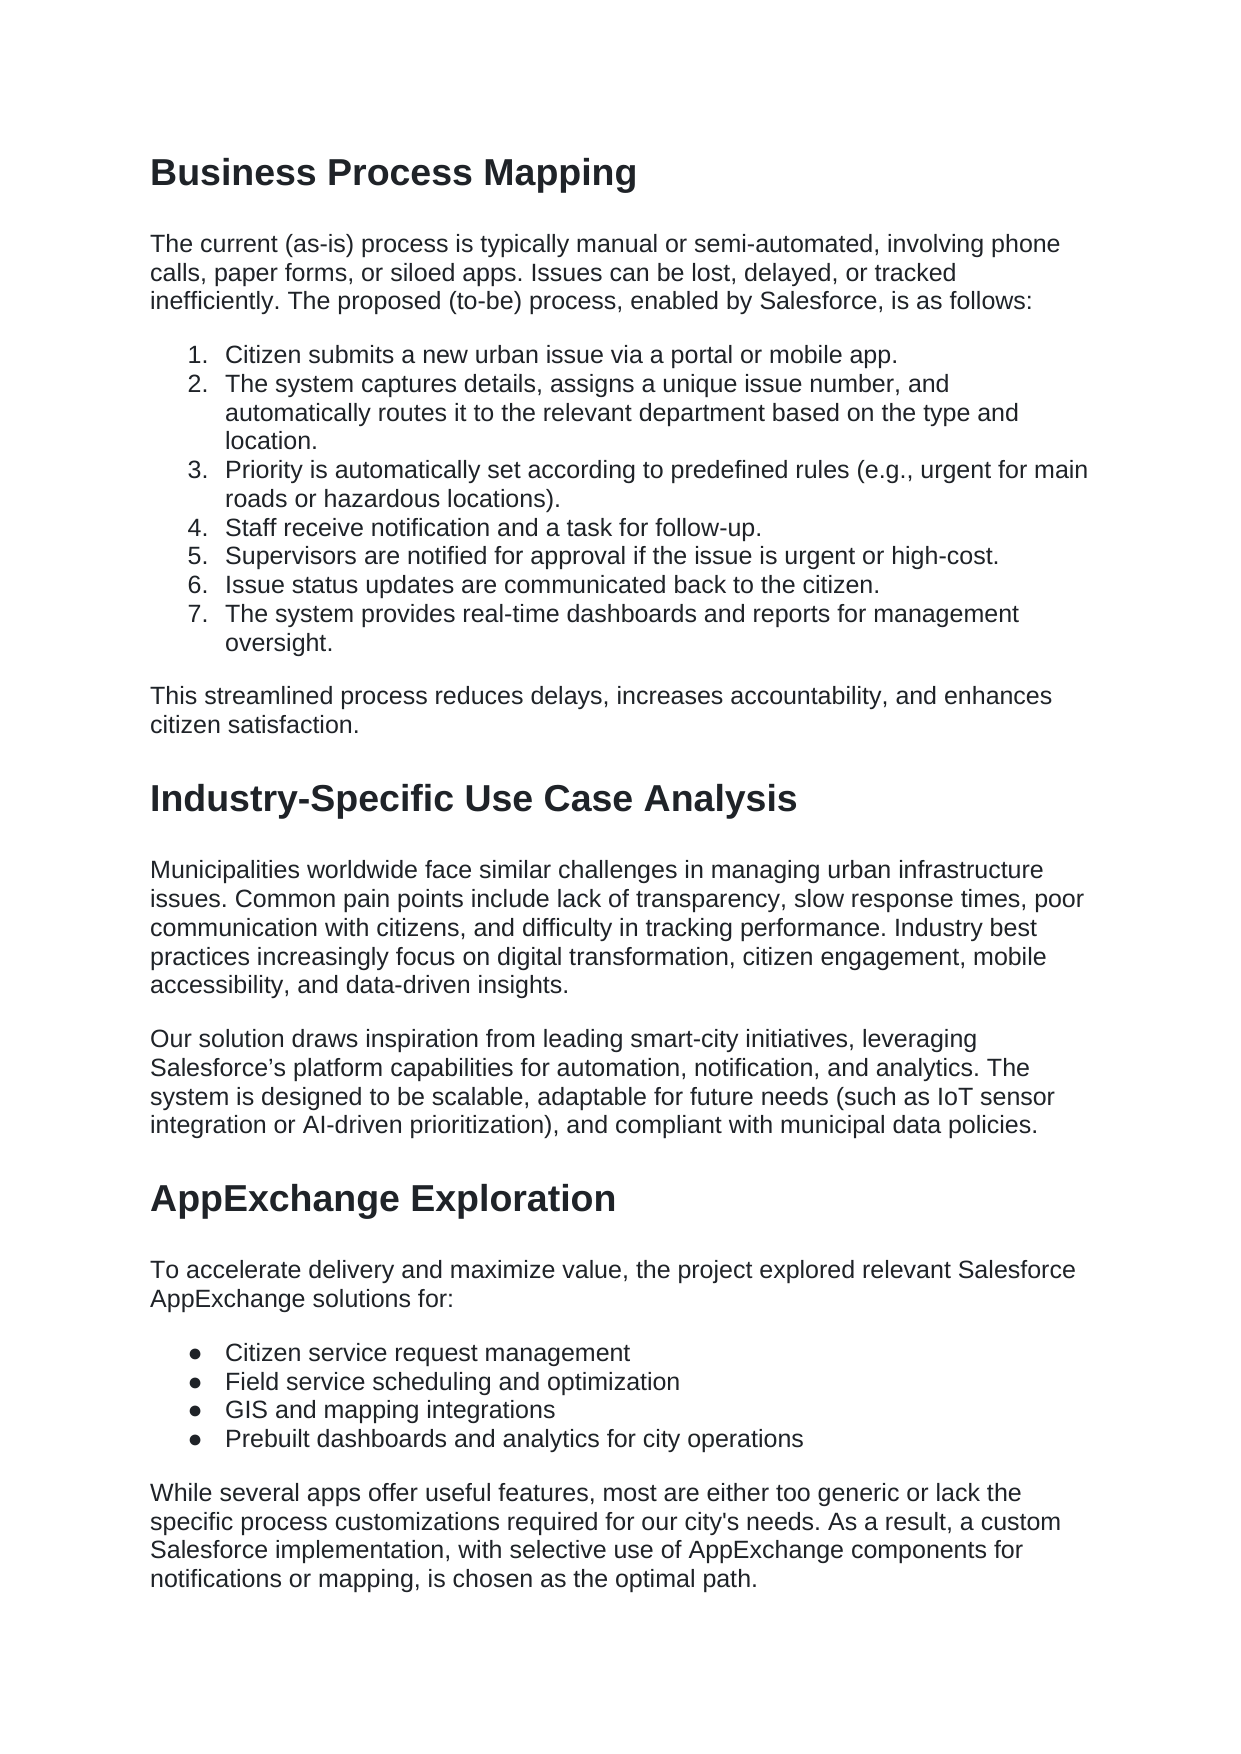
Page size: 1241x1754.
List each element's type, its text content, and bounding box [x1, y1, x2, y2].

list Issue status updates are communicated back to the citizen. [187, 570, 1090, 599]
text Municipalities worldwide face similar challenges in managing urban infrastructure issues. Common pain points include lack of transparency, slow response times, poor communication with citizens, and difficulty in tracking performance. Industry best practices increasingly focus on digital transformation, citizen engagement, mobile accessibility, and data-driven insights. [150, 855, 1090, 999]
list Supervisors are notified for approval if the issue is urgent or high-cost. [187, 541, 1090, 570]
list Citizen submits a new urban issue via a portal or mobile app. [187, 340, 1090, 369]
text To accelerate delivery and maximize value, the project explored relevant Salesforce AppExchange solutions for: [150, 1255, 1090, 1313]
text The current (as-is) process is typically manual or semi-automated, involving phone calls, paper forms, or siloed apps. Issues can be lost, delayed, or tracked inefficiently. The proposed (to-be) process, enabled by Salesforce, is as follows: [150, 229, 1090, 315]
list Prebuilt dashboards and analytics for city operations [187, 1424, 1090, 1453]
list The system provides real-time dashboards and reports for management oversight. [187, 599, 1090, 656]
text Our solution draws inspiration from leading smart-city initiatives, leveraging Salesforce’s platform capabilities for automation, notification, and analytics. The system is designed to be scalable, adaptable for future needs (such as IoT sensor integration or AI-driven prioritization), and compliant with municipal data policies. [150, 1024, 1090, 1139]
subtitle Industry-Specific Use Case Analysis [150, 776, 1090, 819]
list GIS and mapping integrations [187, 1395, 1090, 1424]
list Priority is automatically set according to predefined rules (e.g., urgent for main roads or hazardous locations). [187, 455, 1090, 513]
text This streamlined process reduces delays, increases accountability, and enhances citizen satisfaction. [150, 681, 1090, 739]
subtitle Business Process Mapping [150, 150, 1090, 193]
list The system captures details, assigns a unique issue number, and automatically routes it to the relevant department based on the type and location. [187, 369, 1090, 455]
list Citizen service request management [187, 1338, 1090, 1367]
subtitle AppExchange Exploration [150, 1176, 1090, 1219]
list Field service scheduling and optimization [187, 1367, 1090, 1395]
list Staff receive notification and a task for follow-up. [187, 513, 1090, 541]
text While several apps offer useful features, most are either too generic or lack the specific process customizations required for our city's needs. As a result, a custom Salesforce implementation, with selective use of AppExchange components for notifications or mapping, is chosen as the optimal path. [150, 1478, 1090, 1593]
